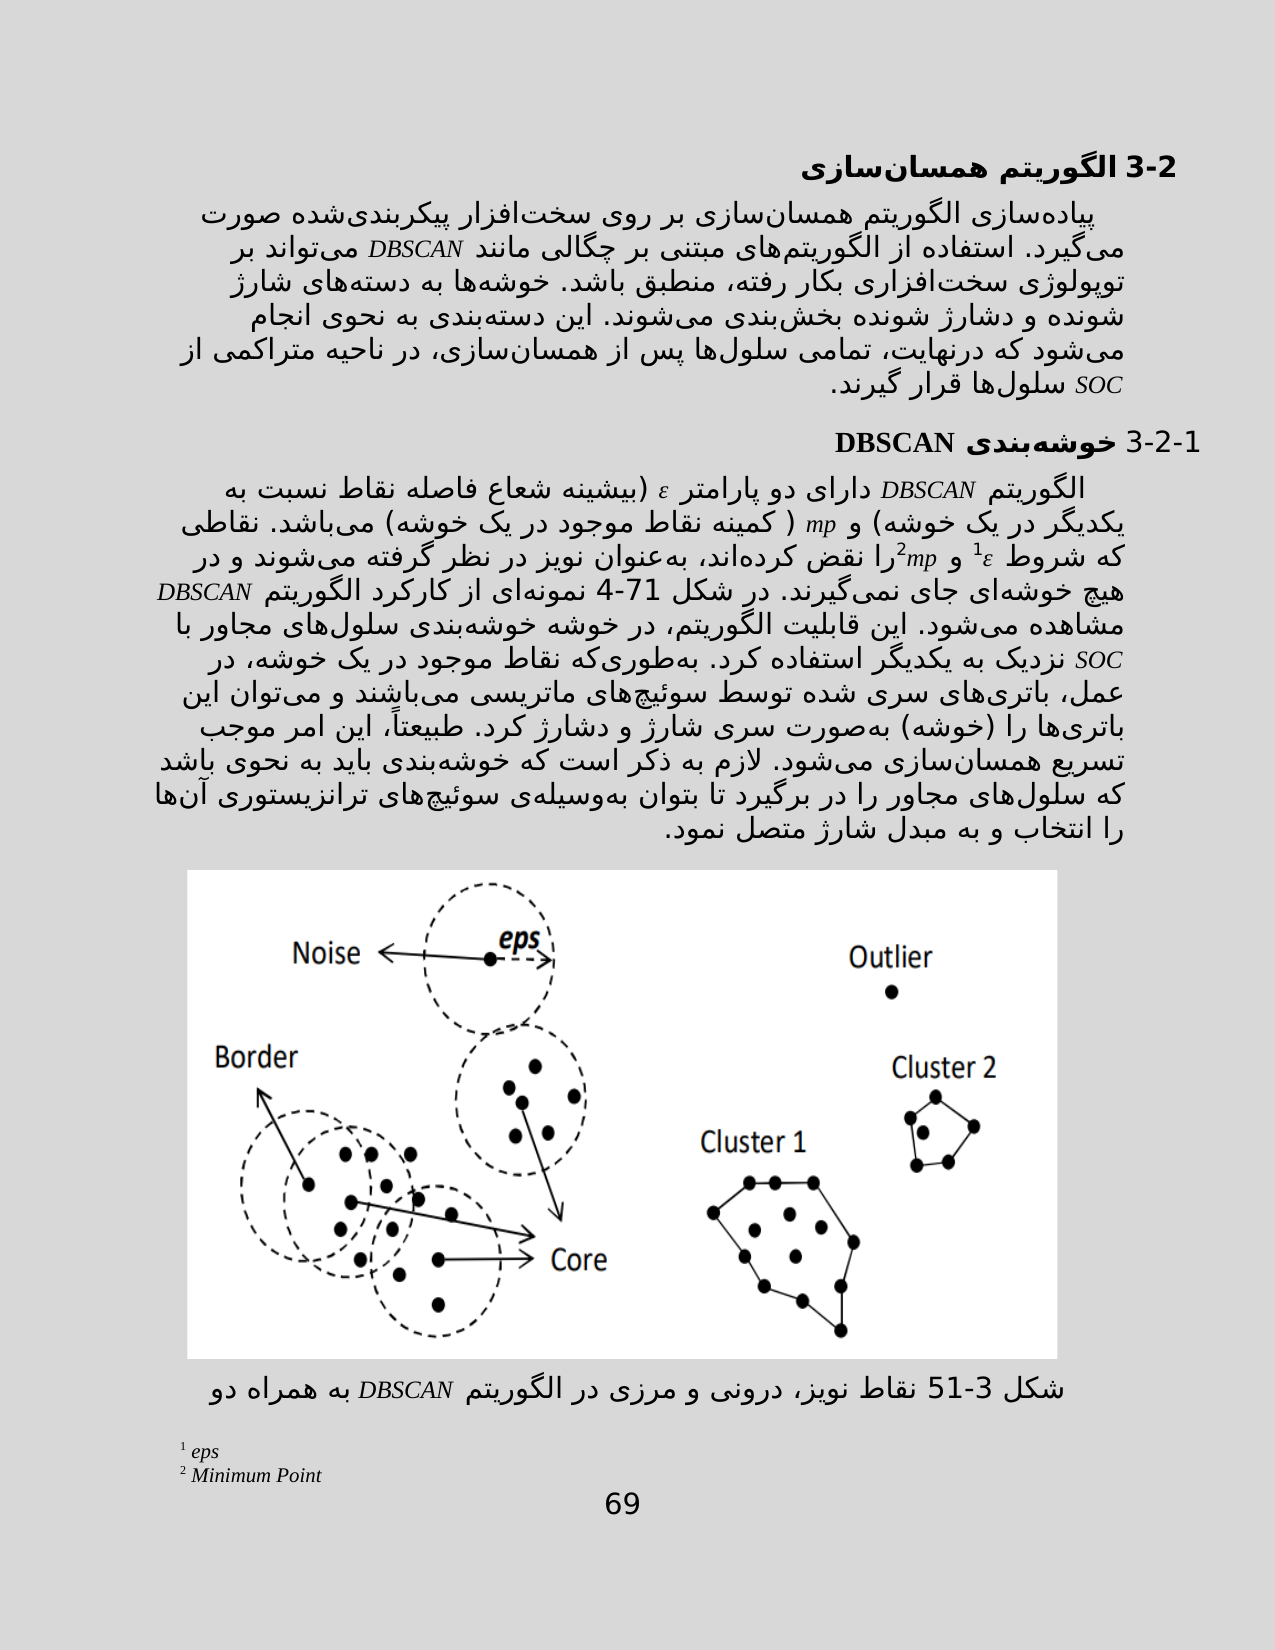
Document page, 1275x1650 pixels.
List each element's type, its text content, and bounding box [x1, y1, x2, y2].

table_header [171, 858, 1104, 1371]
picture [187, 870, 1058, 1359]
subtitle خوشه‌بندی DBSCAN [150, 425, 1125, 459]
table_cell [171, 1371, 1104, 1405]
text پیاده‌سازی الگوریتم همسان‌سازی بر روی سخت‌افزار پیکربندی‌شده صورت می‌گیرد. استفاده از الگوریتم‌های مبتنی بر چگالی مانند DBSCAN می‌تواند بر توپولوژی سخت‌افزاری بکار رفته، منطبق باشد. خوشه‌ها به دسته‌های شارژ شونده و دشارژ شونده بخش‌بندی می‌شوند. این دسته‌بندی به نحوی انجام می‌شود که درنهایت، تمامی سلول‌ها پس از همسان‌سازی، در ناحیه متراکمی از SOC سلول‌ها قرار گیرند. [150, 196, 1125, 400]
text الگوریتم همسان‌سازی [150, 150, 1125, 184]
